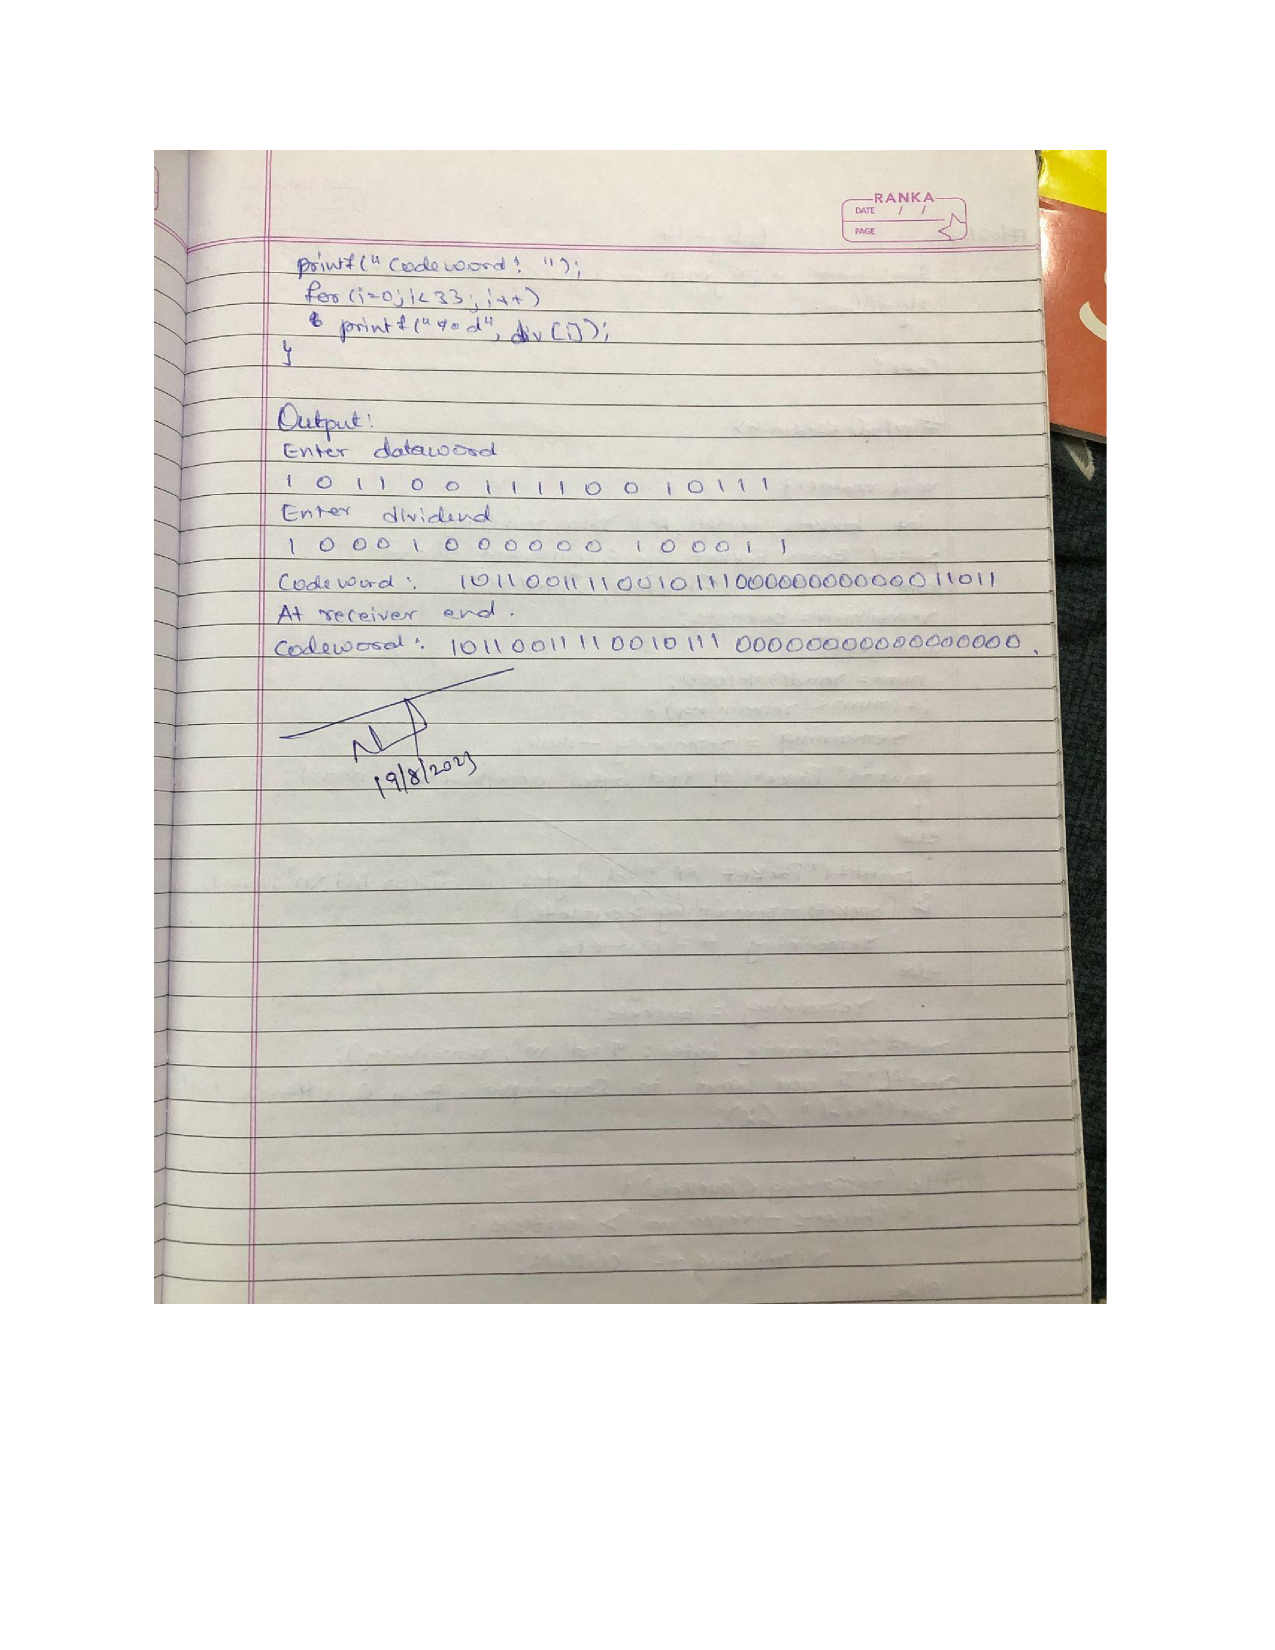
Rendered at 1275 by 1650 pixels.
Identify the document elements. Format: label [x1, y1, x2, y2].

picture [153, 150, 1107, 1304]
